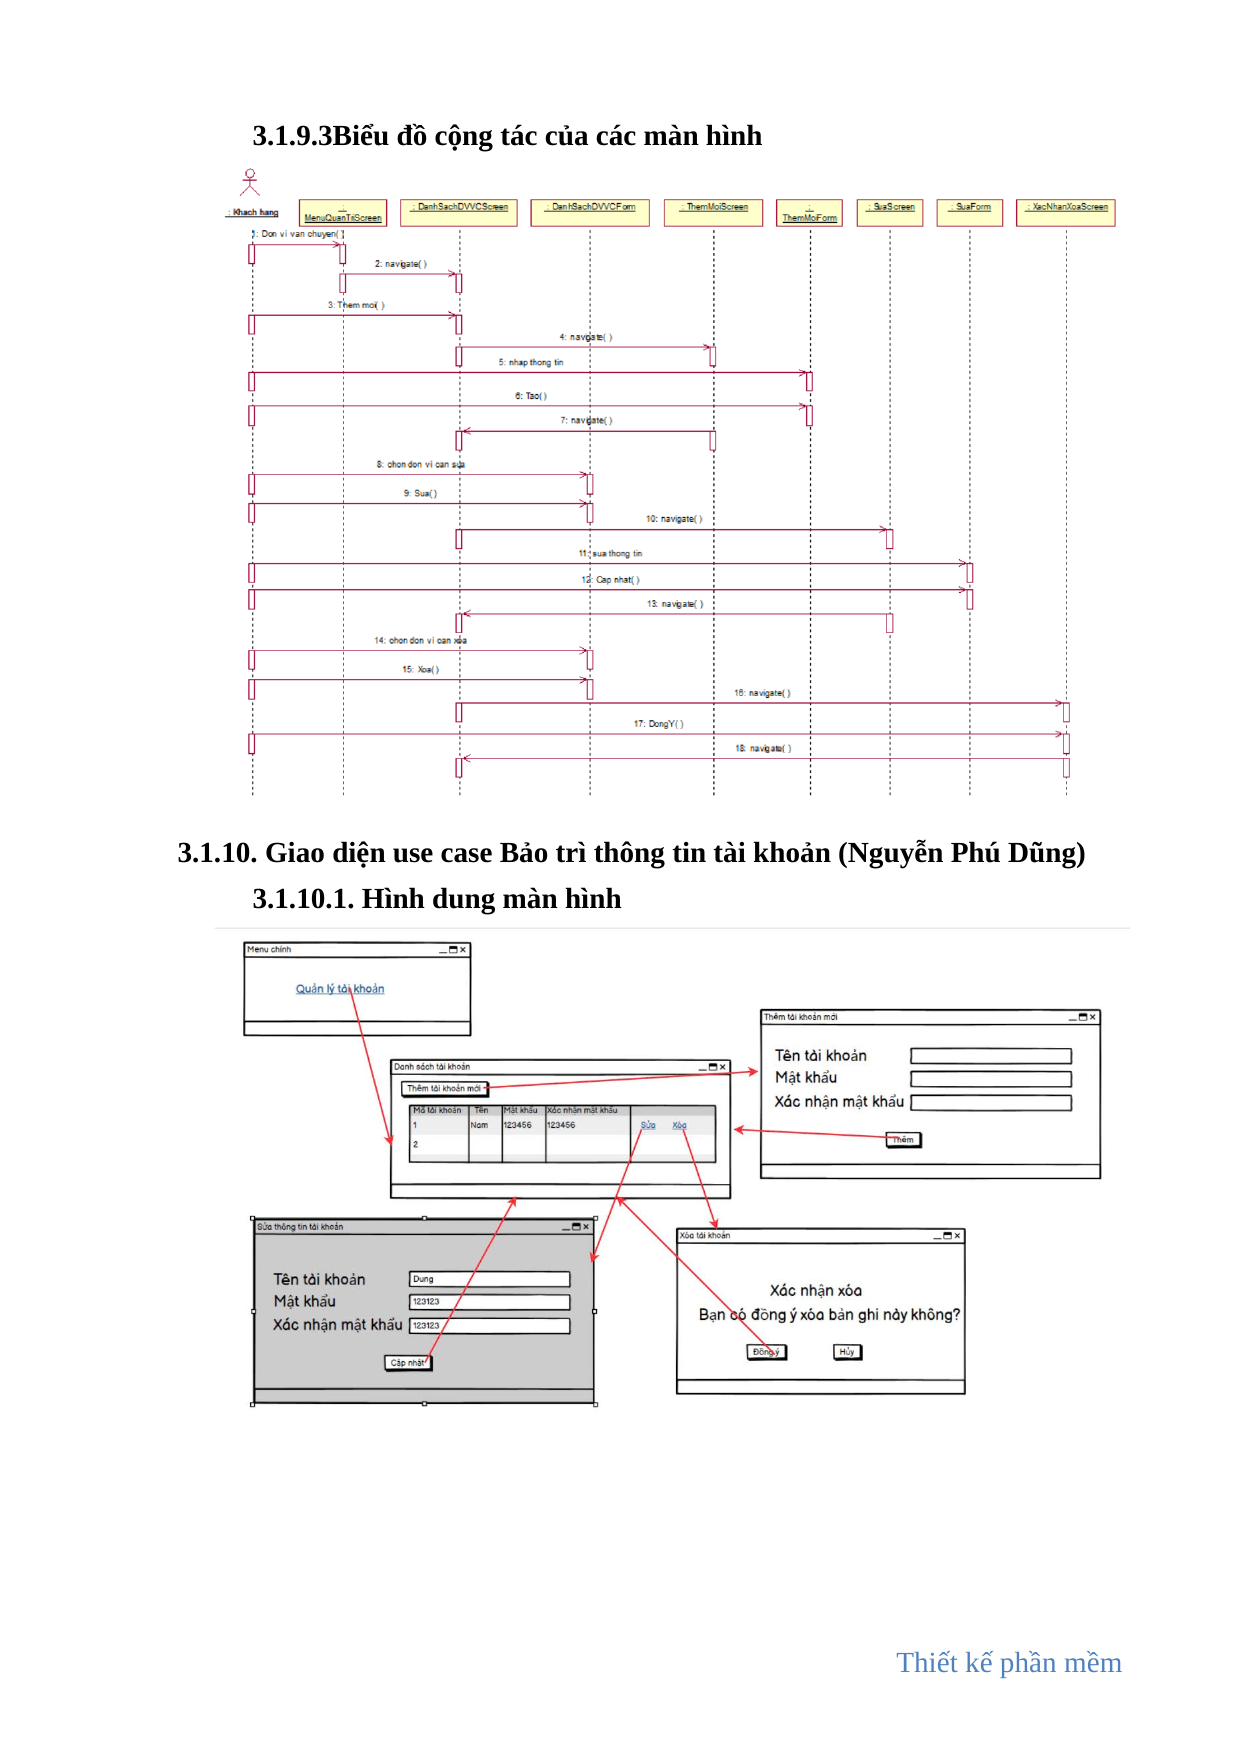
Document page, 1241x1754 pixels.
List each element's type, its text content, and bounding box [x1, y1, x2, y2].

subtitle 3.1.10. Giao diện use case Bảo trì thông tin tài khoản (Nguyễn Phú Dũng) [177, 835, 1122, 869]
subtitle 3.1.10.1. Hình dung màn hình [252, 881, 1122, 915]
picture [214, 164, 1130, 806]
picture [214, 927, 1130, 1411]
subtitle 3.1.9.3Biểu đồ cộng tác của các màn hình [252, 118, 1122, 152]
